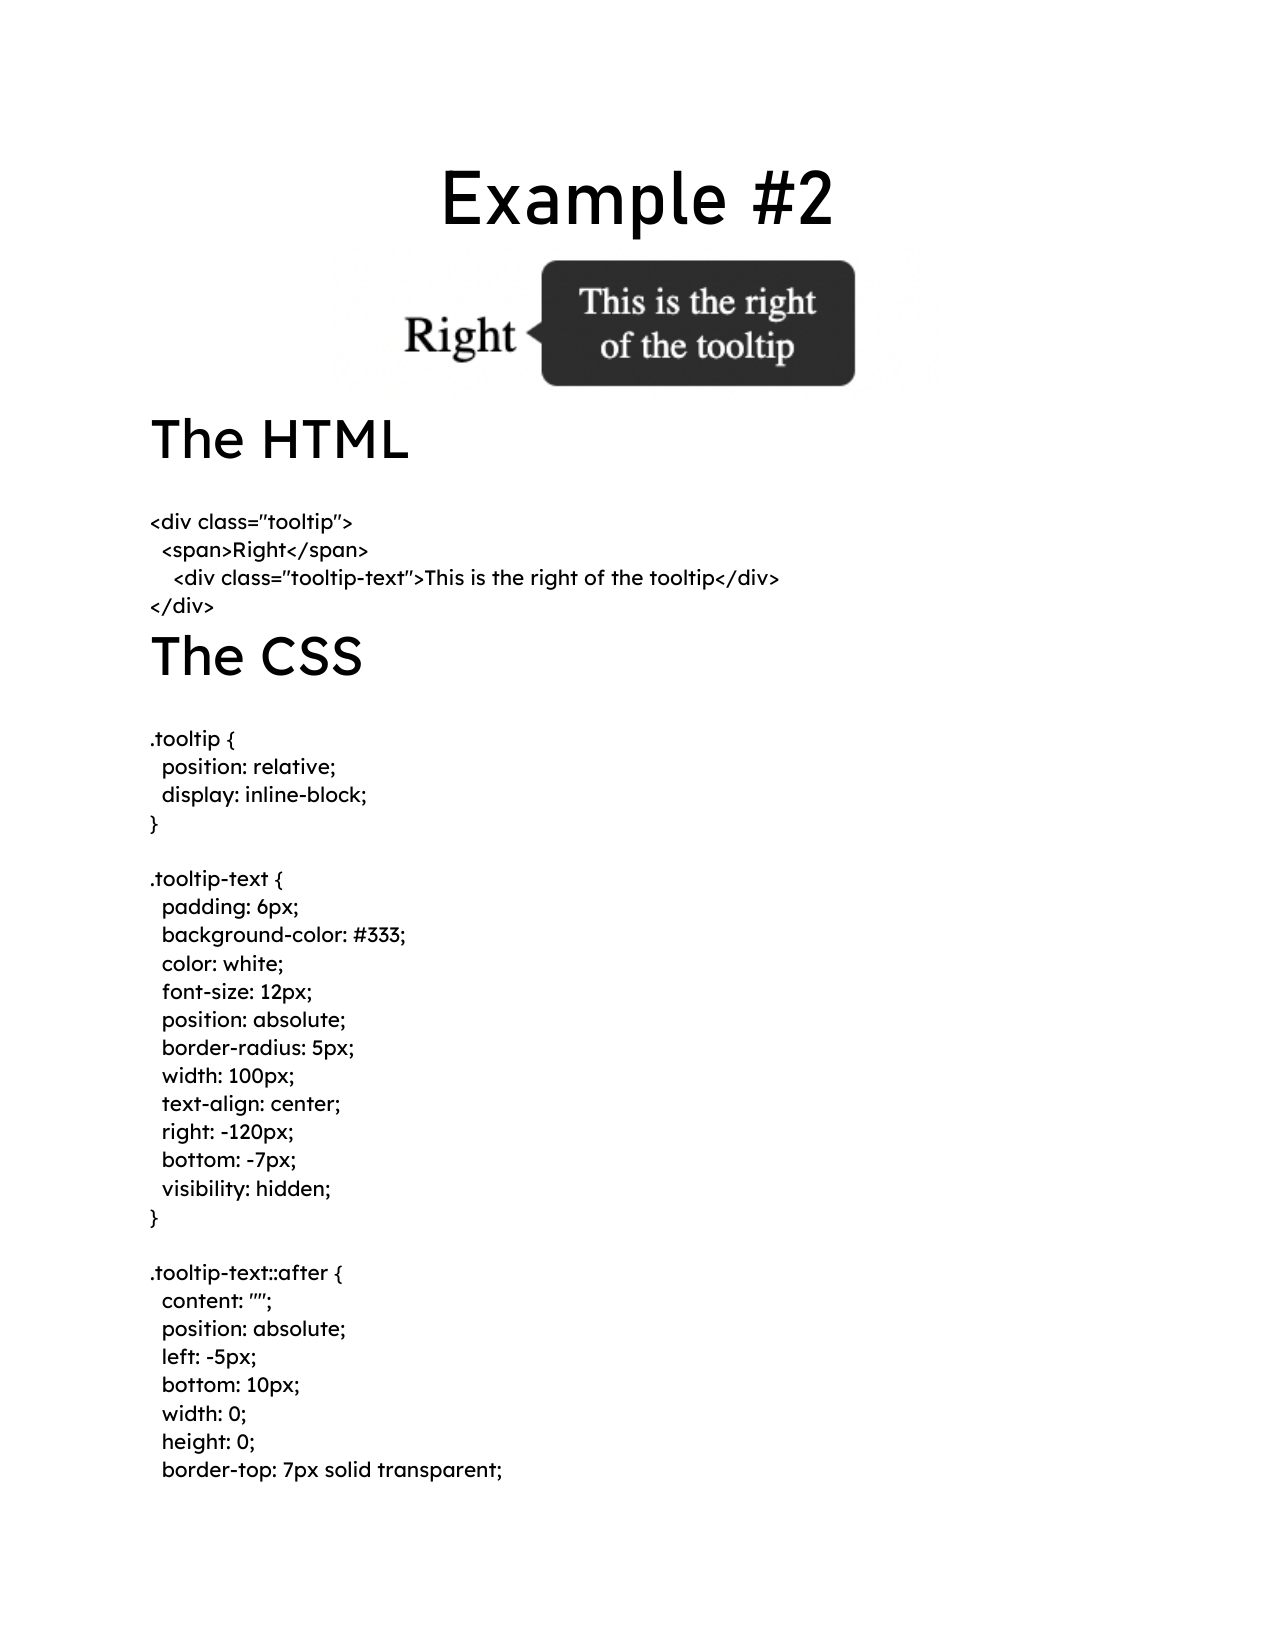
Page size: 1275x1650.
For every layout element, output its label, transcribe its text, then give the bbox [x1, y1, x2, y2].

text } [150, 1203, 1125, 1229]
text height: 0; [150, 1428, 1125, 1454]
text position: absolute; [150, 1006, 1125, 1032]
text position: relative; [150, 753, 1125, 779]
text width: 0; [150, 1400, 1125, 1426]
text bottom: 10px; [150, 1372, 1125, 1398]
subtitle The CSS [150, 621, 1125, 689]
text <div class="tooltip"> [150, 509, 1125, 535]
text padding: 6px; [150, 894, 1125, 920]
text background-color: #333; [150, 922, 1125, 948]
text </div> [150, 593, 1125, 619]
text right: -120px; [150, 1119, 1125, 1145]
text border-top: 7px solid transparent; [150, 1456, 1125, 1482]
text .tooltip-text::after { [150, 1259, 1125, 1286]
text font-size: 12px; [150, 978, 1125, 1004]
text text-align: center; [150, 1091, 1125, 1117]
text <div class="tooltip-text">This is the right of the tooltip</div> [150, 565, 1125, 591]
text display: inline-block; [150, 781, 1125, 807]
text visibility: hidden; [150, 1175, 1125, 1201]
text } [150, 809, 1125, 836]
text color: white; [150, 950, 1125, 976]
text .tooltip-text { [150, 866, 1125, 892]
text content: ""; [150, 1288, 1125, 1314]
subtitle The HTML [150, 404, 1125, 472]
text border-radius: 5px; [150, 1034, 1125, 1061]
text bottom: -7px; [150, 1147, 1125, 1173]
text <span>Right</span> [150, 537, 1125, 563]
text left: -5px; [150, 1344, 1125, 1370]
subtitle Example #2 [150, 150, 1125, 240]
picture [332, 247, 943, 402]
text width: 100px; [150, 1063, 1125, 1089]
text position: absolute; [150, 1316, 1125, 1342]
text .tooltip { [150, 725, 1125, 751]
